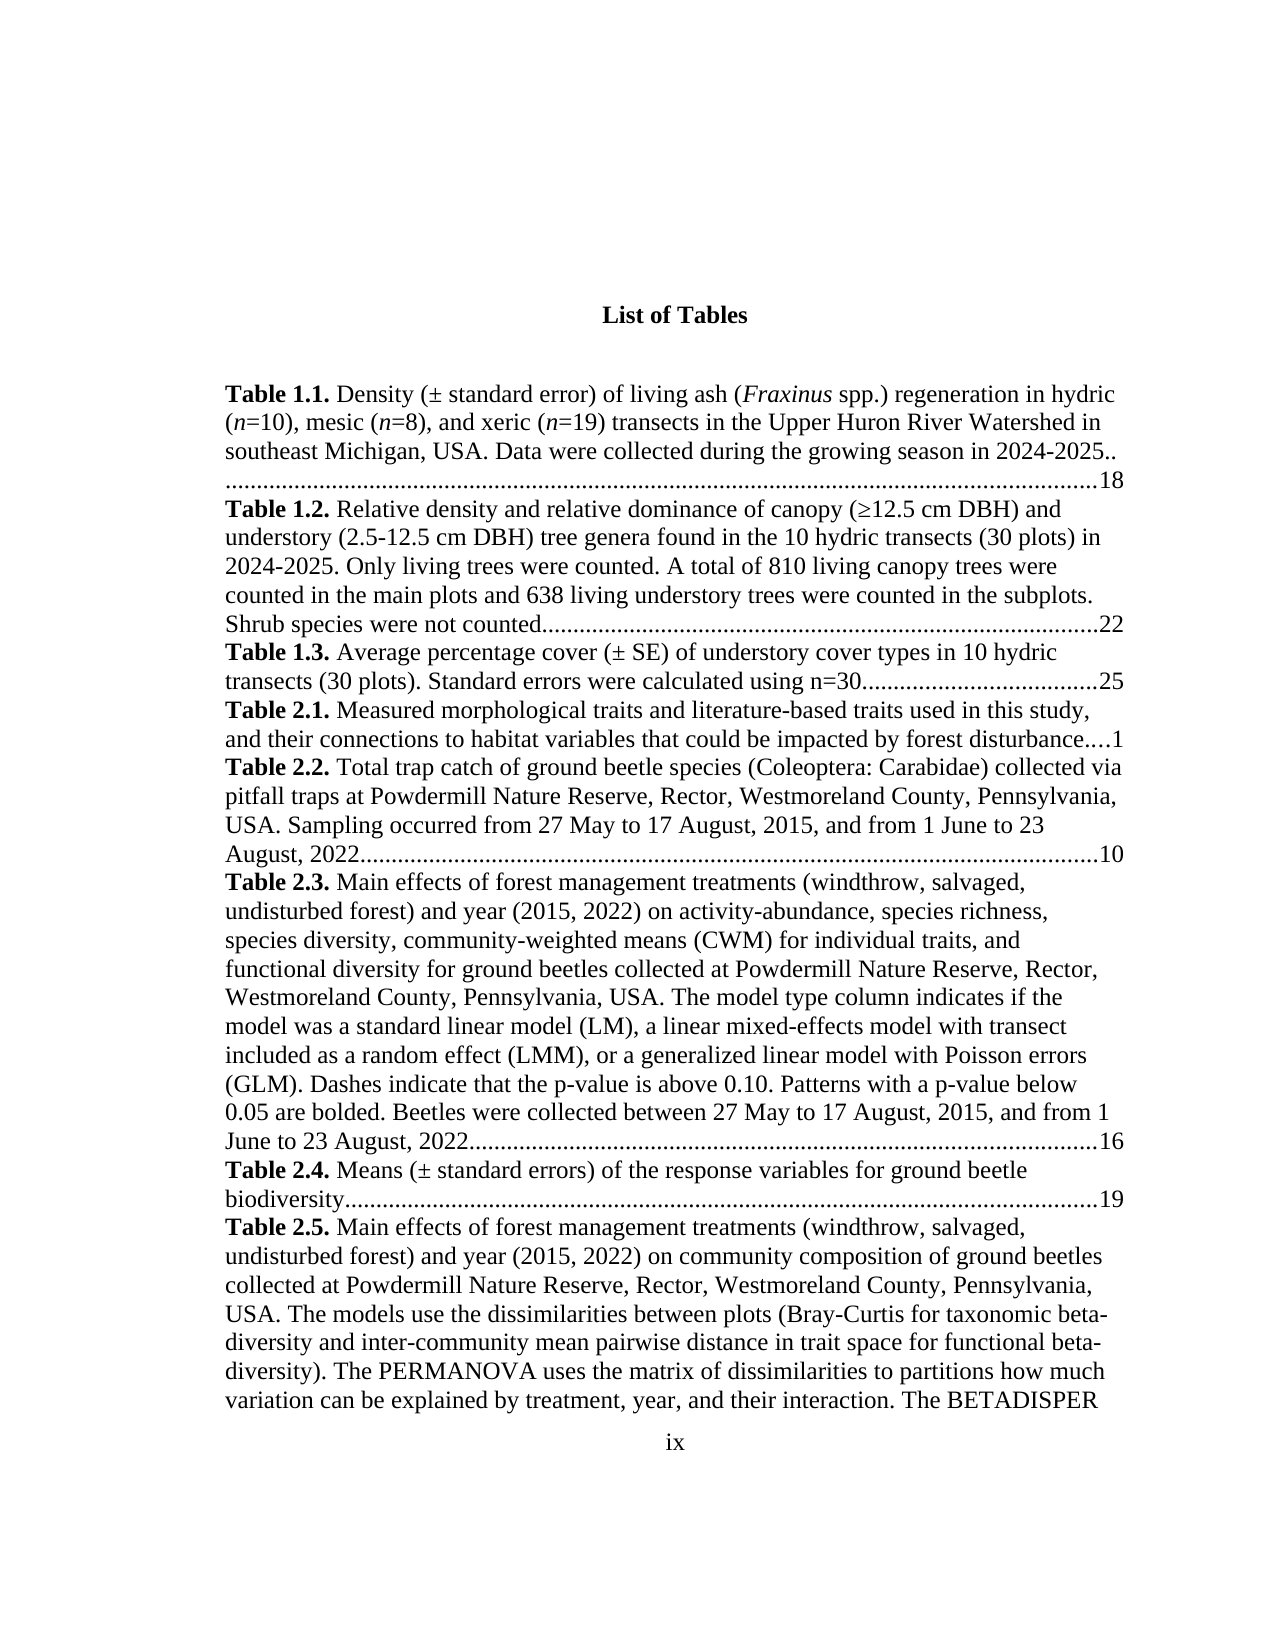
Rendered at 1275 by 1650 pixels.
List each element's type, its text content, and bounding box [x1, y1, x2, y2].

text Table 1.3. Average percentage cover (± SE) of understory cover types in 10 hydric transects (30 plots). Standard errors were calculated using n=30. 25 [225, 637, 1125, 695]
text Table 2.3. Main effects of forest management treatments (windthrow, salvaged, undisturbed forest) and year (2015, 2022) on activity-abundance, species richness, species diversity, community-weighted means (CWM) for individual traits, and functional diversity for ground beetles collected at Powdermill Nature Reserve, Rector, Westmoreland County, Pennsylvania, USA. The model type column indicates if the model was a standard linear model (LM), a linear mixed-effects model with transect included as a random effect (LMM), or a generalized linear model with Poisson errors (GLM). Dashes indicate that the p-value is above 0.10. Patterns with a p-value below 0.05 are bolded. Beetles were collected between 27 May to 17 August, 2015, and from 1 June to 23 August, 2022. 16 [225, 867, 1125, 1155]
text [225, 1212, 1125, 1414]
text Table 1.1. Density (± standard error) of living ash (Fraxinus spp.) regeneration in hydric (n=10), mesic (n=8), and xeric (n=19) transects in the Upper Huron River Watershed in southeast Michigan, USA. Data were collected during the growing season in 2024-2025.. 18 [225, 379, 1125, 494]
text Table 1.2. Relative density and relative dominance of canopy (≥12.5 cm DBH) and understory (2.5-12.5 cm DBH) tree genera found in the 10 hydric transects (30 plots) in 2024-2025. Only living trees were counted. A total of 810 living canopy trees were counted in the main plots and 638 living understory trees were counted in the subplots. Shrub species were not counted. 22 [225, 494, 1125, 637]
text Table 2.2. Total trap catch of ground beetle species (Coleoptera: Carabidae) collected via pitfall traps at Powdermill Nature Reserve, Rector, Westmoreland County, Pennsylvania, USA. Sampling occurred from 27 May to 17 August, 2015, and from 1 June to 23 August, 2022. 10 [225, 752, 1125, 867]
text Table 2.1. Measured morphological traits and literature-based traits used in this study, and their connections to habitat variables that could be impacted by forest disturbance. 1 [225, 695, 1125, 752]
text Table 2.4. Means (± standard errors) of the response variables for ground beetle biodiversity. 19 [225, 1155, 1125, 1212]
subtitle List of Tables [225, 300, 1125, 329]
